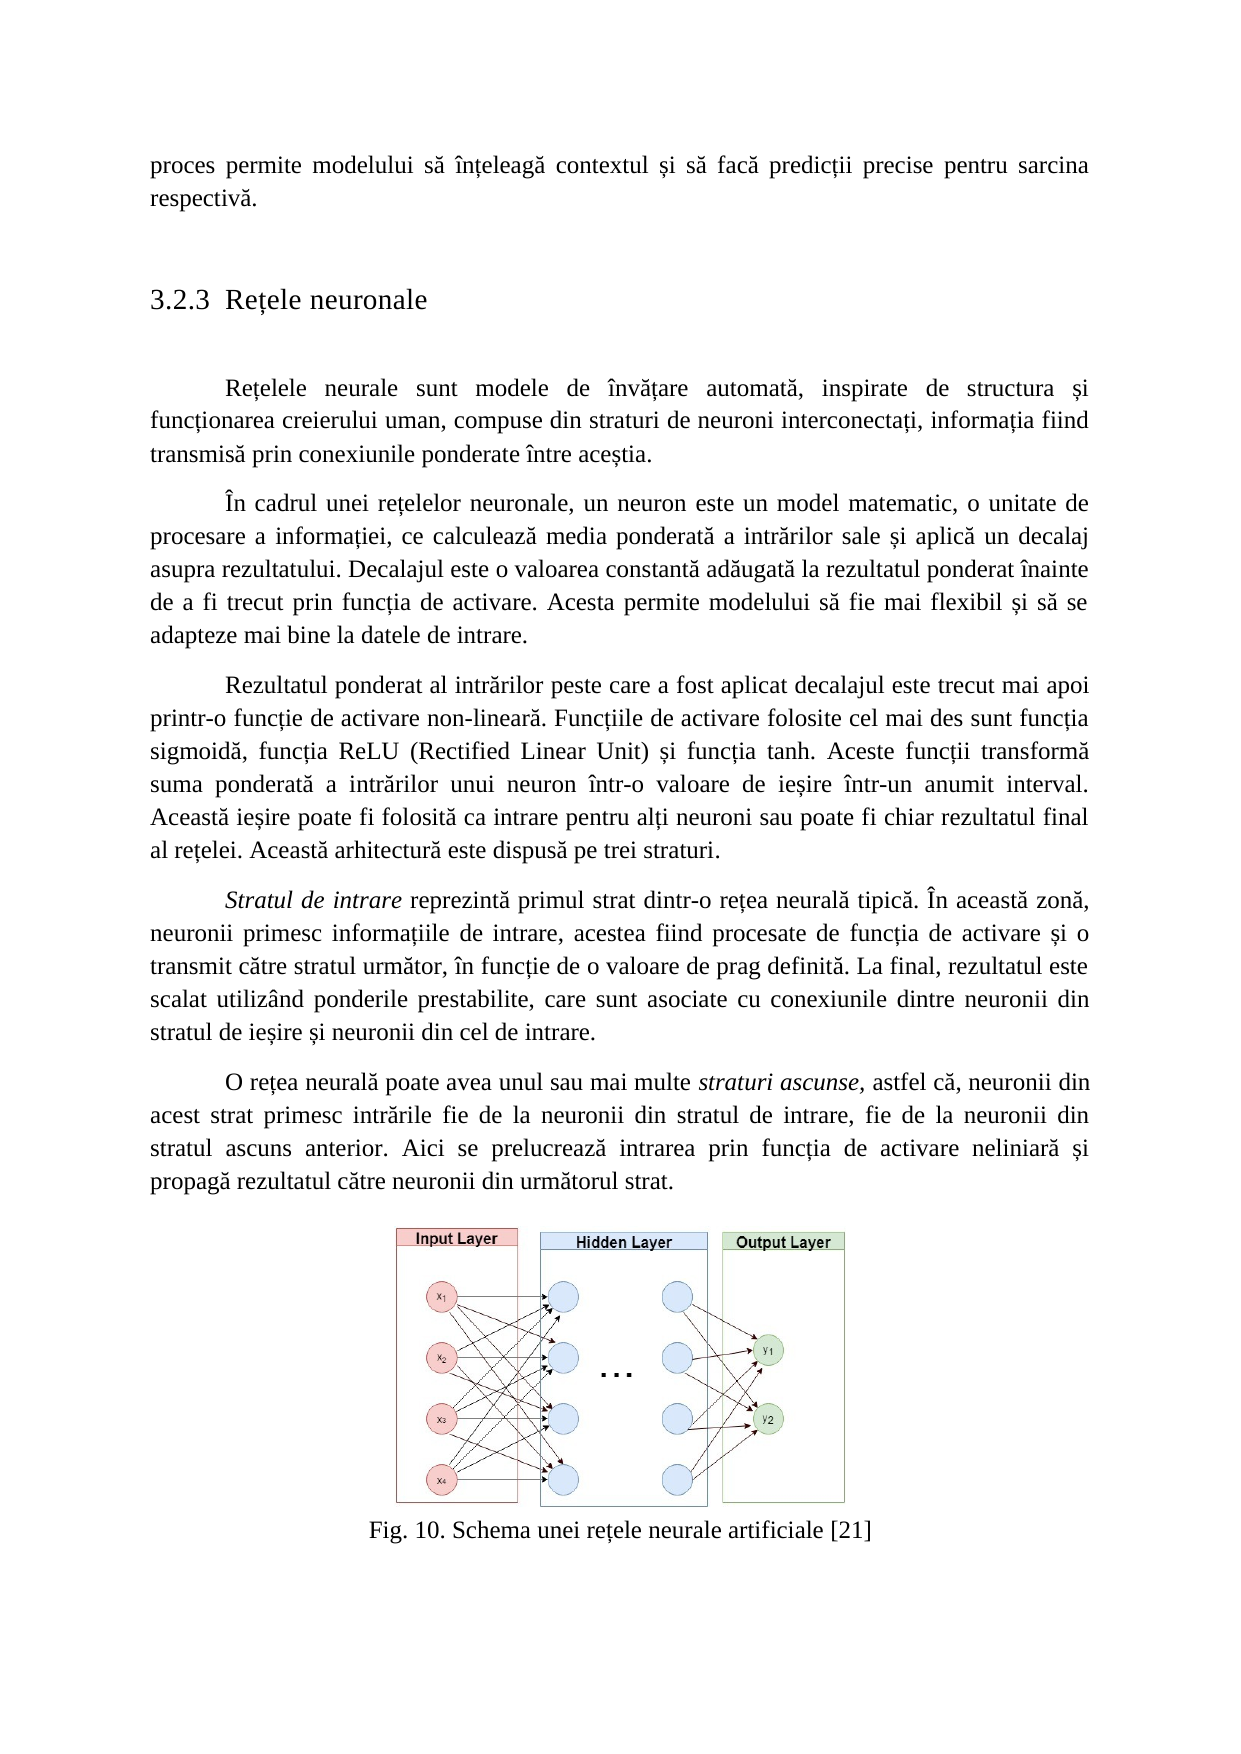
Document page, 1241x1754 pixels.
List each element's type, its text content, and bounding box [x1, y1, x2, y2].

text Rezultatul ponderat al intrărilor peste care a fost aplicat decalajul este trecut mai apoi printr-o funcție de activare non-lineară. Funcțiile de activare folosite cel mai des sunt funcția sigmoidă, funcția ReLU (Rectified Linear Unit) și funcția tanh. Aceste funcții transformă suma ponderată a intrărilor unui neuron într-o valoare de ieșire într-un anumit interval. Această ieșire poate fi folosită ca intrare pentru alți neuroni sau poate fi chiar rezultatul final al rețelei. Această arhitectură este dispusă pe trei straturi. [150, 670, 1090, 864]
subtitle Rețele neuronale [150, 282, 1090, 316]
text O rețea neurală poate avea unul sau mai multe straturi ascunse, astfel că, neuronii din acest strat primesc intrările fie de la neuronii din stratul de intrare, fie de la neuronii din stratul ascuns anterior. Aici se prelucrează intrarea prin funcția de activare neliniară și propagă rezultatul către neuronii din următorul strat. [150, 1067, 1090, 1194]
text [150, 150, 1090, 212]
picture [394, 1226, 846, 1508]
text În cadrul unei rețelelor neuronale, un neuron este un model matematic, o unitate de procesare a informației, ce calculează media ponderată a intrărilor sale și aplică un decalaj asupra rezultatului. Decalajul este o valoarea constantă adăugată la rezultatul ponderat înainte de a fi trecut prin funcția de activare. Acesta permite modelului să fie mai flexibil și să se adapteze mai bine la datele de intrare. [150, 488, 1090, 649]
text Fig. 10. Schema unei rețele neurale artificiale [150, 1515, 1090, 1544]
text Rețelele neurale sunt modele de învățare automată, inspirate de structura și funcționarea creierului uman, compuse din straturi de neuroni interconectați, informația fiind transmisă prin conexiunile ponderate între aceștia. [150, 373, 1090, 467]
text Stratul de intrare reprezintă primul strat dintr-o rețea neurală tipică. În această zonă, neuronii primesc informațiile de intrare, acestea fiind procesate de funcția de activare și o transmit către stratul următor, în funcție de o valoare de prag definită. La final, rezultatul este scalat utilizând ponderile prestabilite, care sunt asociate cu conexiunile dintre neuronii din stratul de ieșire și neuronii din cel de intrare. [150, 885, 1090, 1046]
